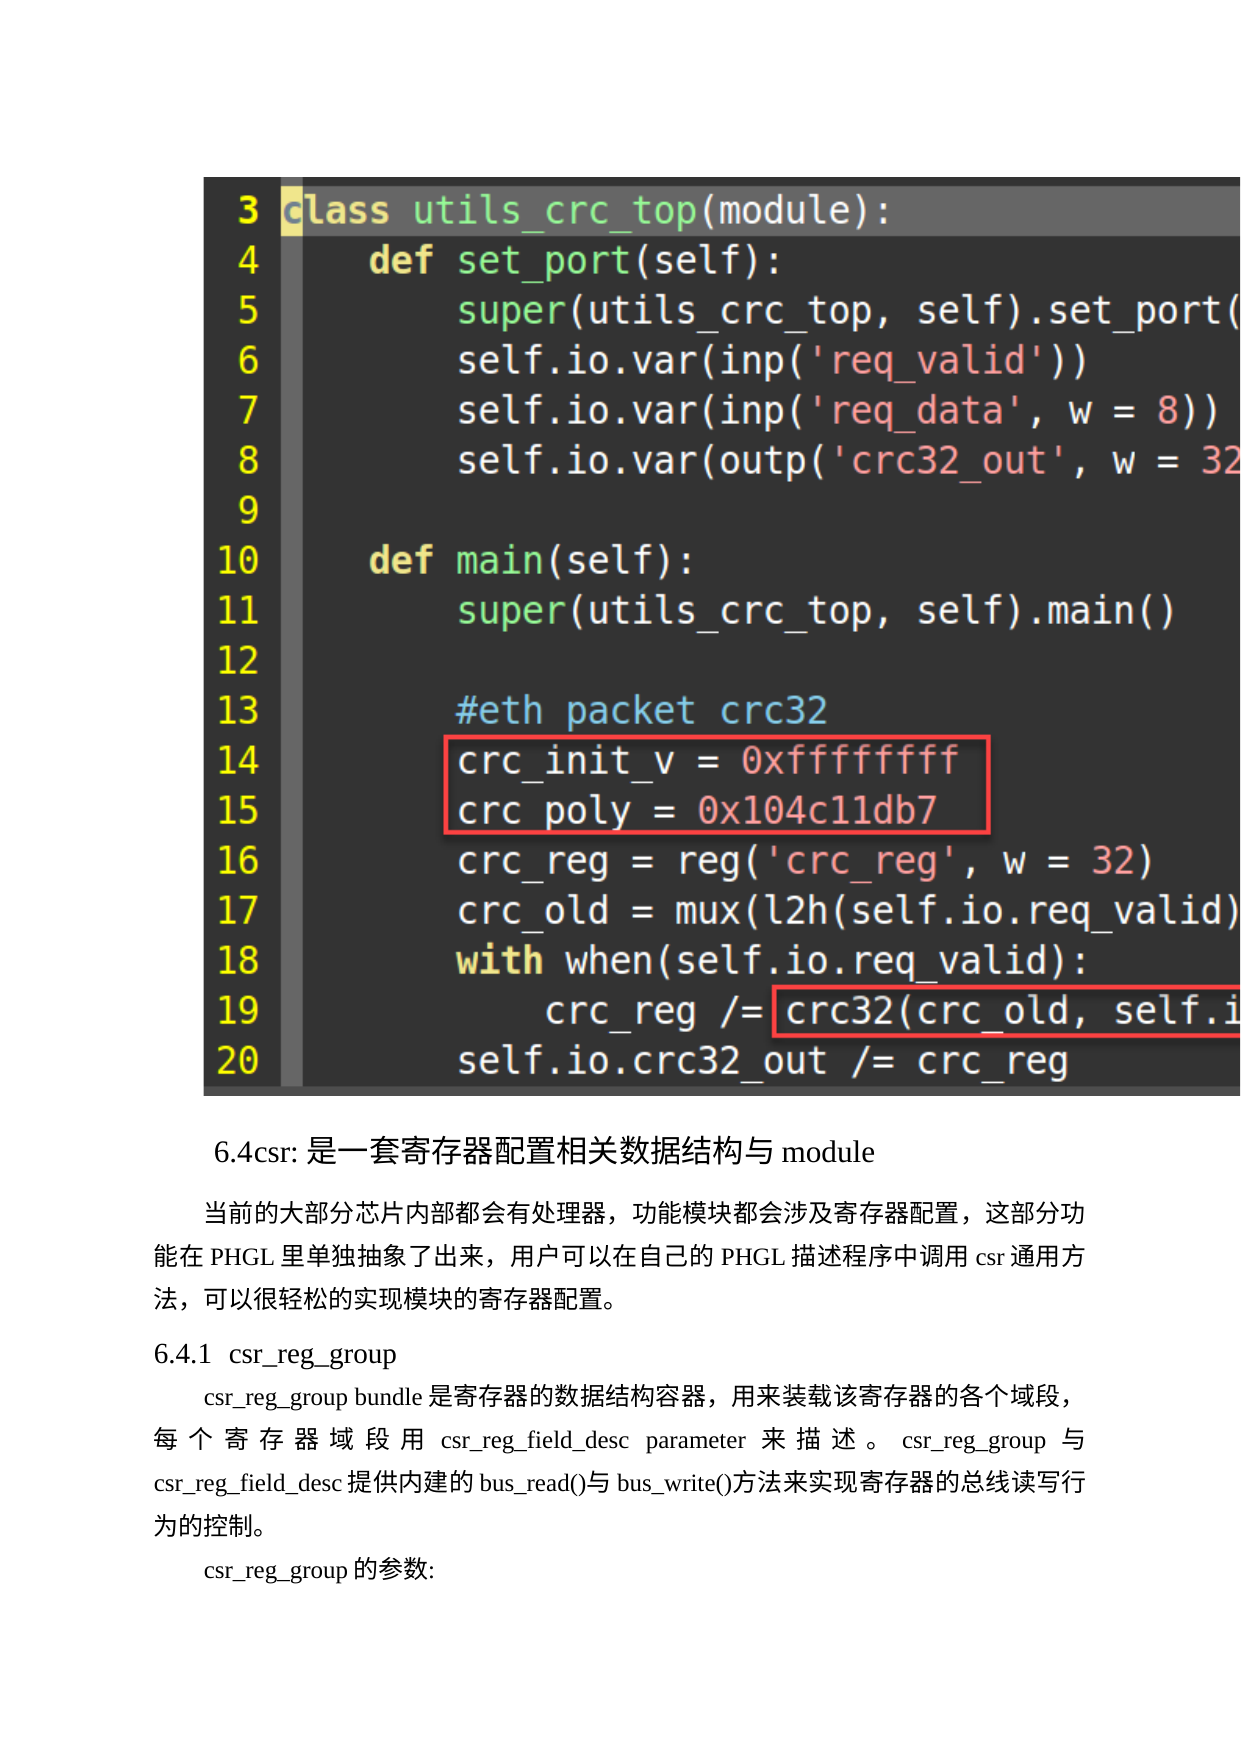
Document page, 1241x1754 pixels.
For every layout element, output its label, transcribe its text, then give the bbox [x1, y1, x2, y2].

text 当前的大部分芯片内部都会有处理器，功能模块都会涉及寄存器配置，这部分功能在PHGL里单独抽象了出来，用户可以在自己的PHGL描述程序中调用csr通用方法，可以很轻松的实现模块的寄存器配置。 [153, 1193, 1087, 1316]
picture [203, 177, 1241, 1096]
text csr_reg_group的参数: [153, 1550, 1087, 1586]
subtitle csr_reg_group [153, 1336, 1087, 1369]
text csr_reg_group bundle是寄存器的数据结构容器，用来装载该寄存器的各个域段，每个寄存器域段用csr_reg_field_desc parameter来描述。csr_reg_group与csr_reg_field_desc提供内建的bus_read()与bus_write()方法来实现寄存器的总线读写行为的控制。 [153, 1376, 1087, 1543]
subtitle csr: 是一套寄存器配置相关数据结构与module [213, 1126, 1087, 1172]
